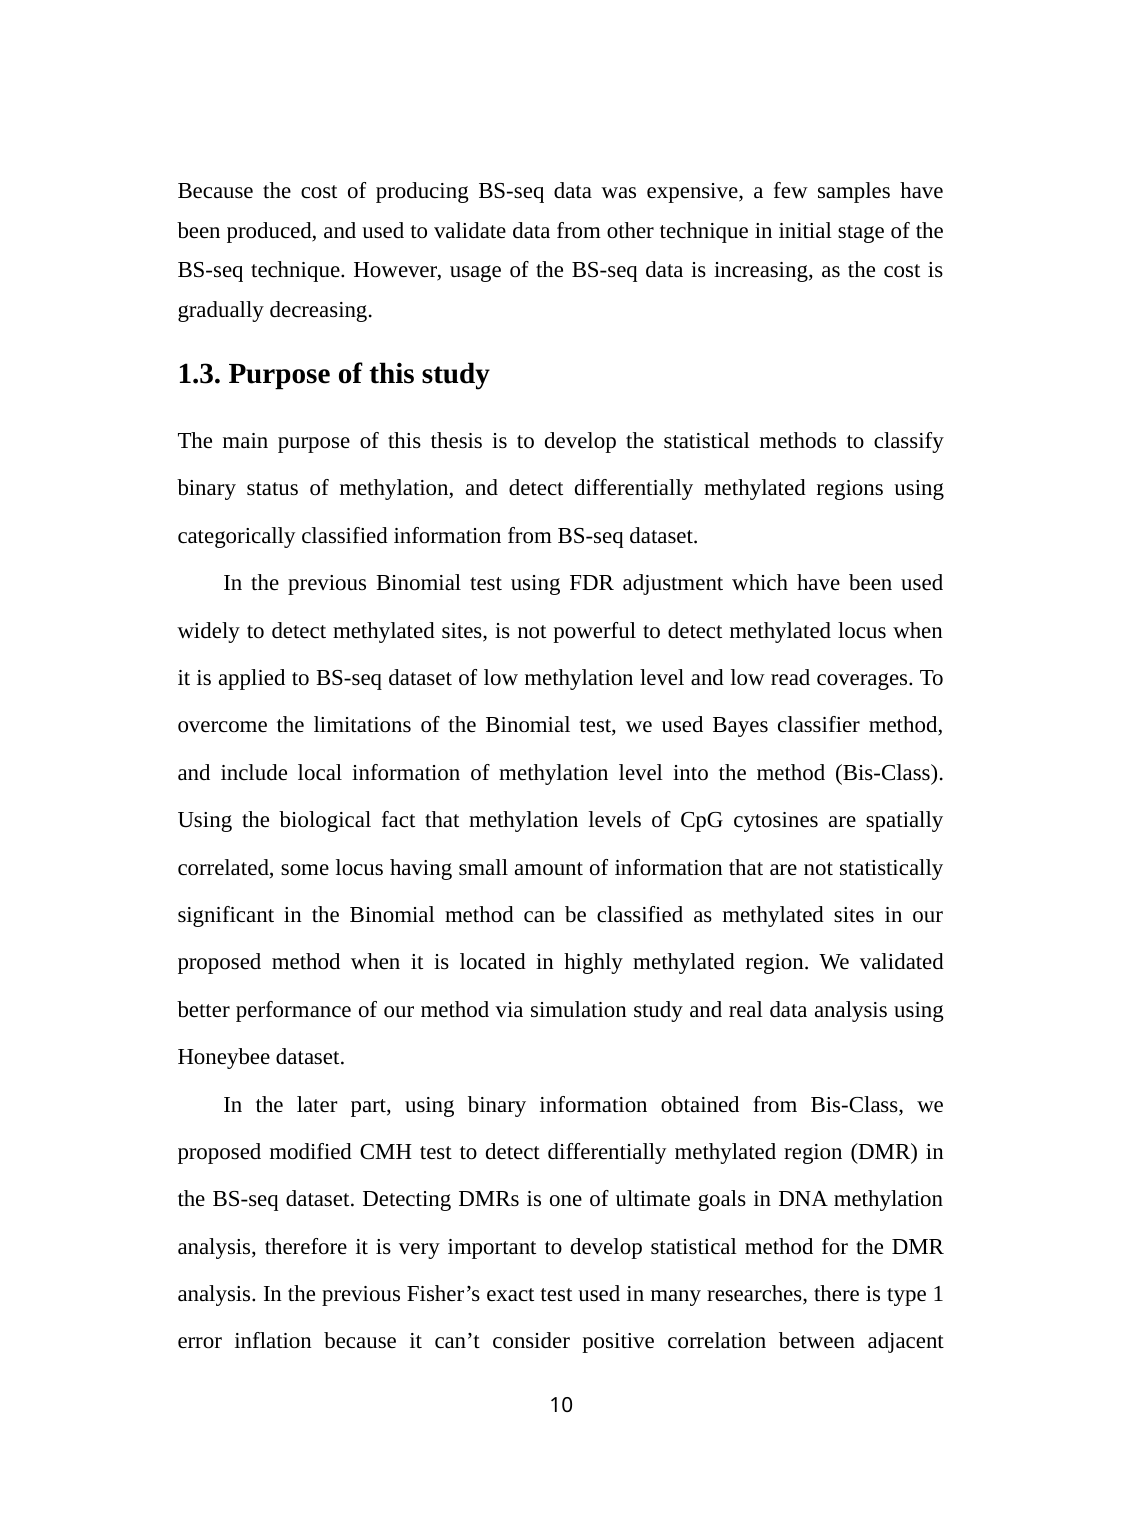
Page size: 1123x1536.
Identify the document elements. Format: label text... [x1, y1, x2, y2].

text 1.3. Purpose of this study [177, 356, 945, 389]
text The main purpose of this thesis is to develop the statistical methods to classify binary status of methylation, and detect differentially methylated regions using categorically classified information from BS-seq dataset. [177, 427, 945, 548]
text Because the cost of producing BS-seq data was expensive, a few samples have been produced, and used to validate data from other technique in initial stage of the BS-seq technique. However, usage of the BS-seq data is increasing, as the cost is gradually decreasing. [177, 177, 945, 322]
text In the previous Binomial test using FDR adjustment which have been used widely to detect methylated sites, is not powerful to detect methylated locus when it is applied to BS-seq dataset of low methylation level and low read coverages. To overcome the limitations of the Binomial test, we used Bayes classifier method, and include local information of methylation level into the method (Bis-Class). Using the biological fact that methylation levels of CpG cytosines are spatially correlated, some locus having small amount of information that are not statistically significant in the Binomial method can be classified as methylated sites in our proposed method when it is located in highly methylated region. We validated better performance of our method via simulation study and real data analysis using Honeybee dataset. [177, 569, 945, 1069]
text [177, 1091, 945, 1354]
